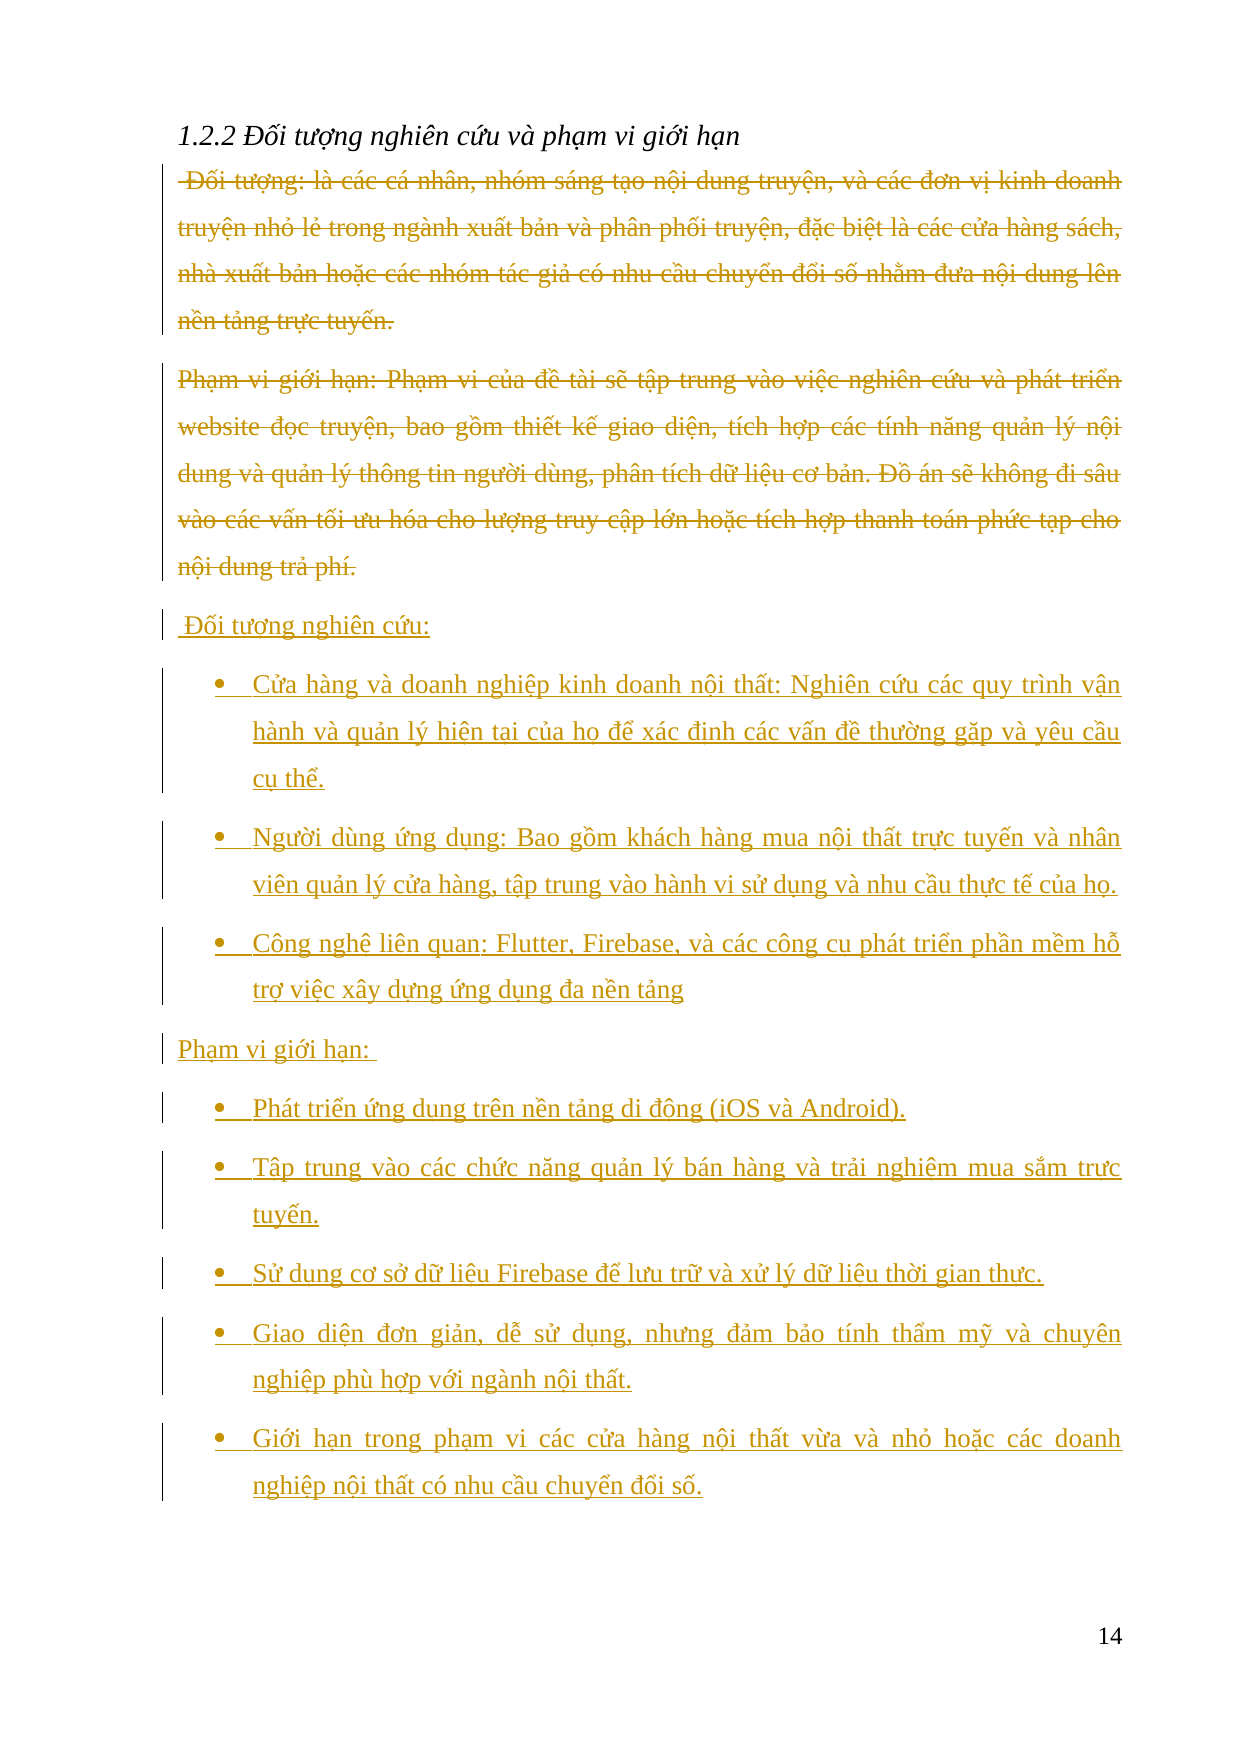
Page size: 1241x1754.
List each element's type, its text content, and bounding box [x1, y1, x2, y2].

subtitle 1.2.2 Đối tượng nghiên cứu và phạm vi giới hạn [177, 118, 1122, 152]
